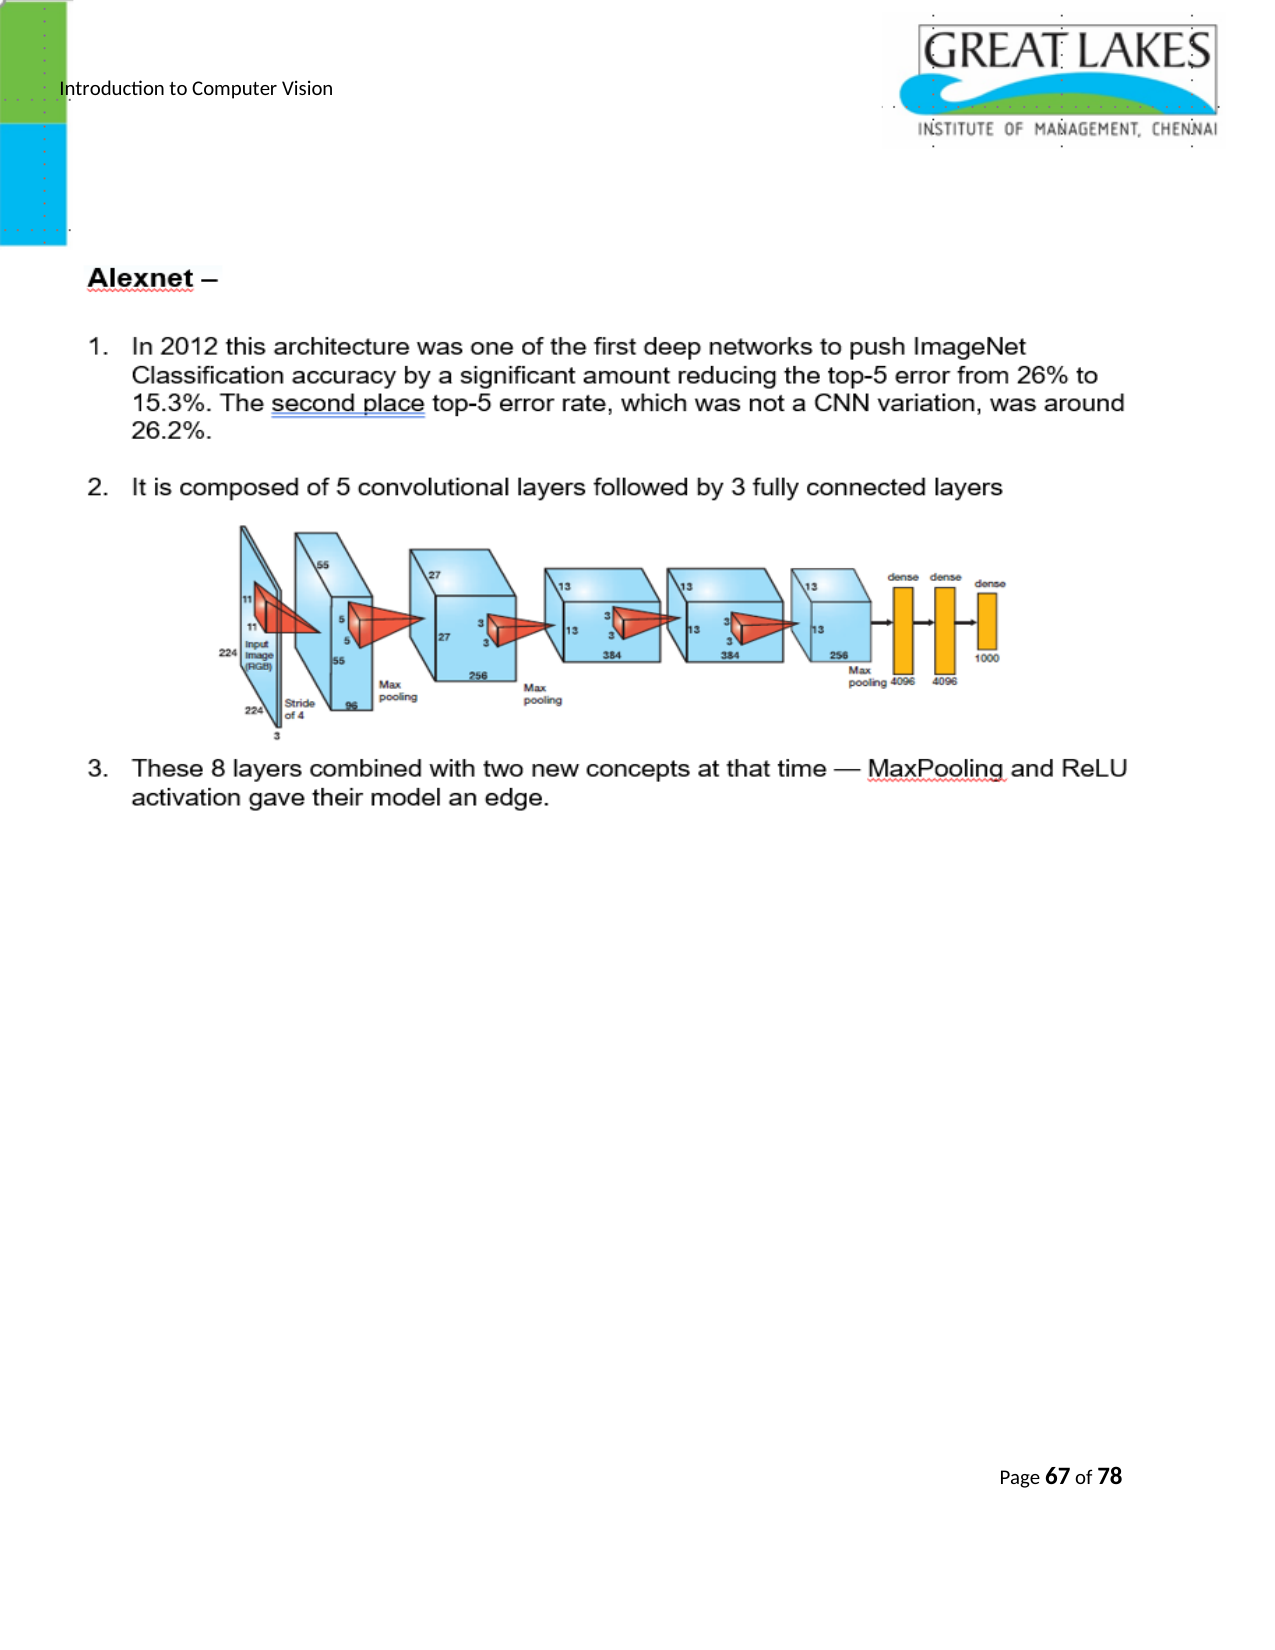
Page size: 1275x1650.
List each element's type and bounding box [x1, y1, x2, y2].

picture [0, 0, 74, 250]
picture [881, 12, 1226, 149]
picture [59, 253, 1148, 832]
